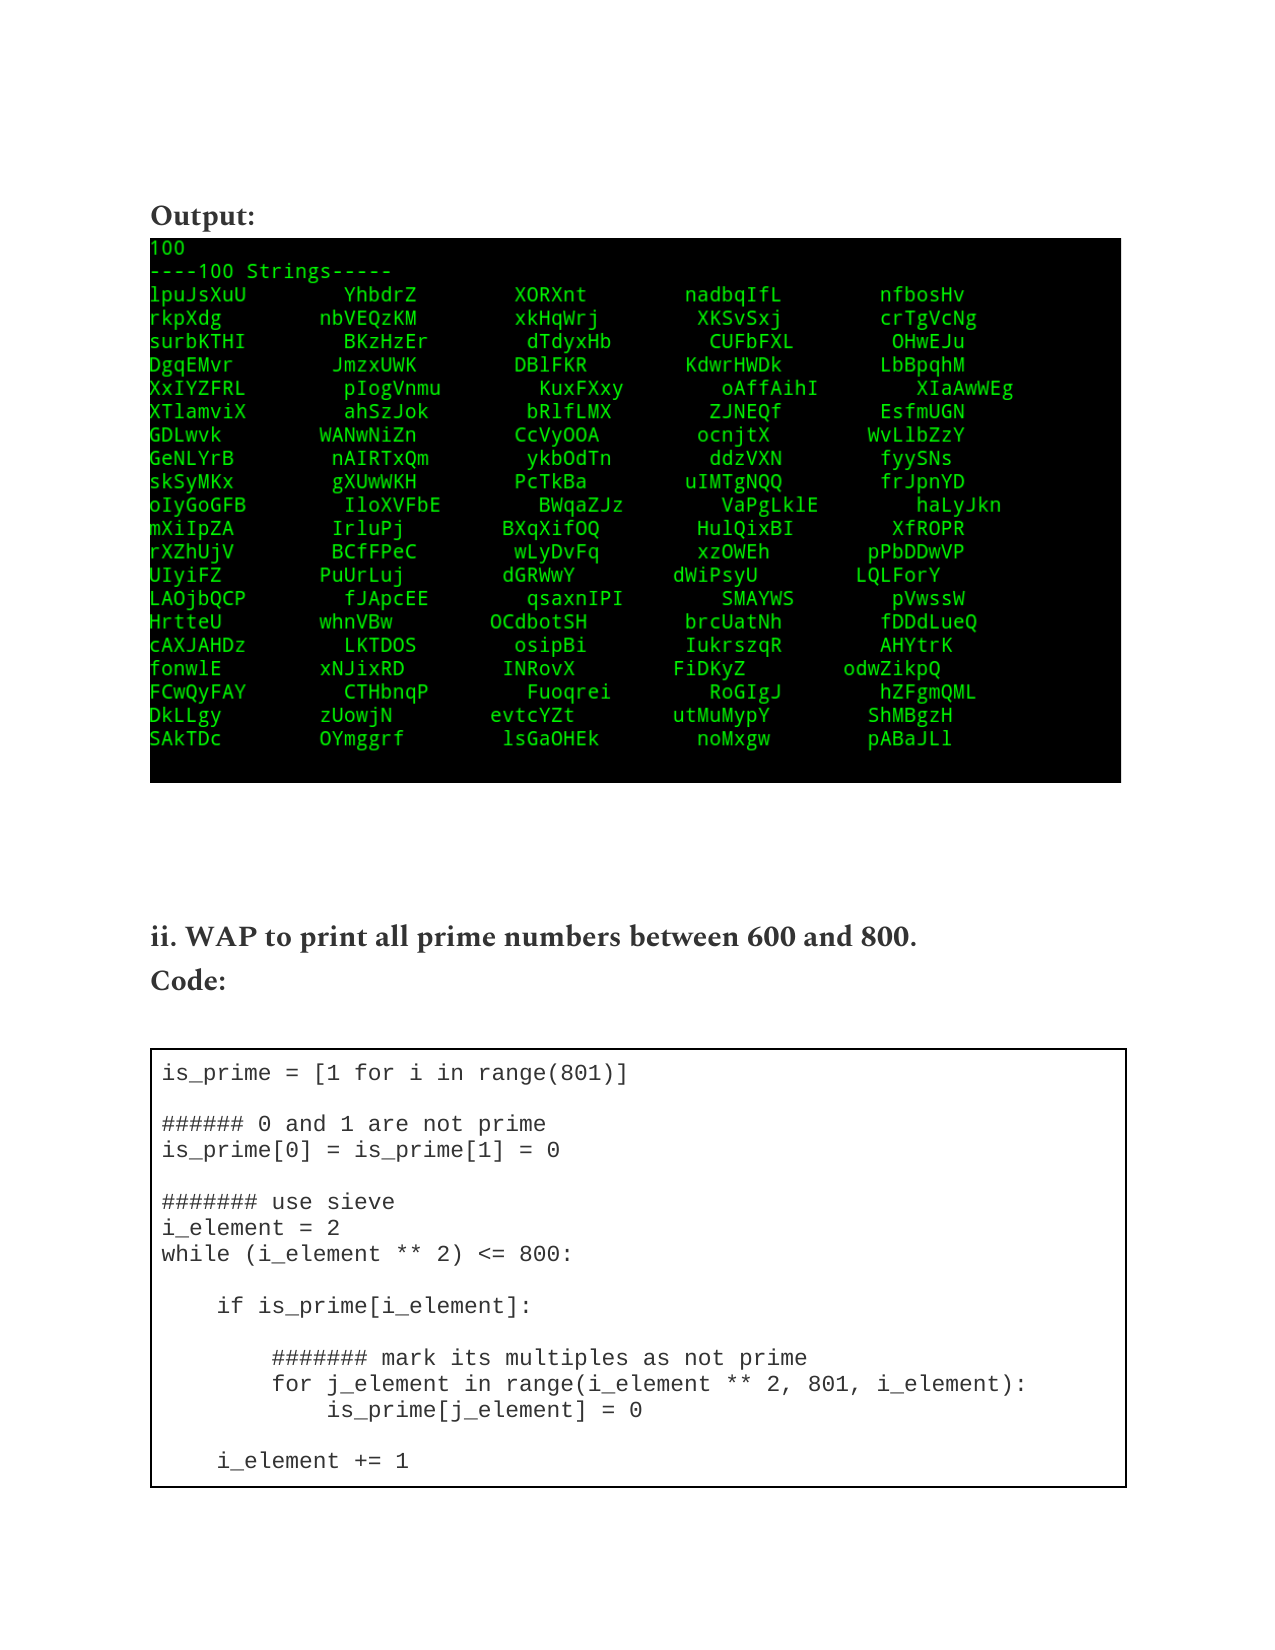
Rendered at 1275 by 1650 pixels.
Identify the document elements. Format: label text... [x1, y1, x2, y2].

picture [150, 238, 1122, 783]
text Code: [150, 959, 1125, 1004]
text Output: [150, 194, 1125, 239]
text ii. WAP to print all prime numbers between 600 and 800. [150, 915, 1125, 959]
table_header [152, 1050, 1125, 1486]
